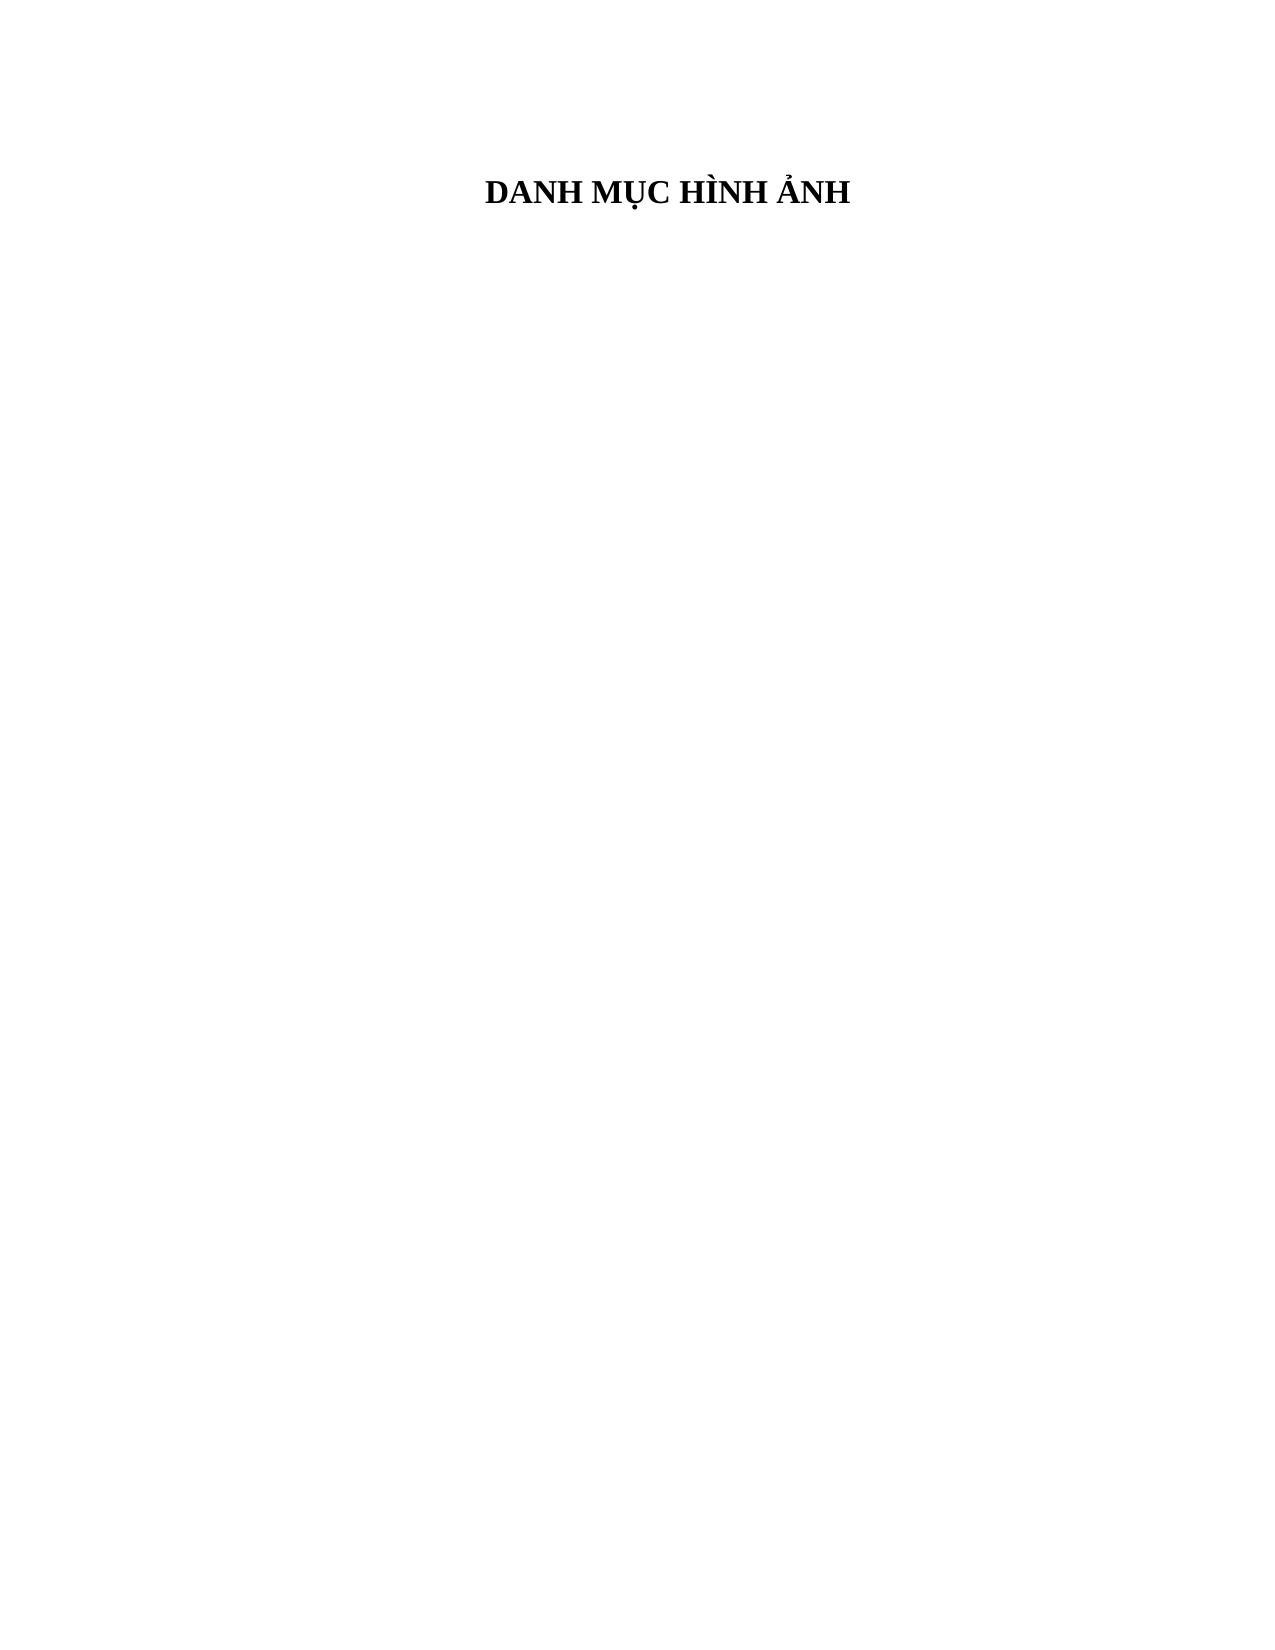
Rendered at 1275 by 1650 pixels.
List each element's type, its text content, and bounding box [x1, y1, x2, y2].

text DANH MỤC HÌNH ẢNH [180, 172, 1155, 211]
